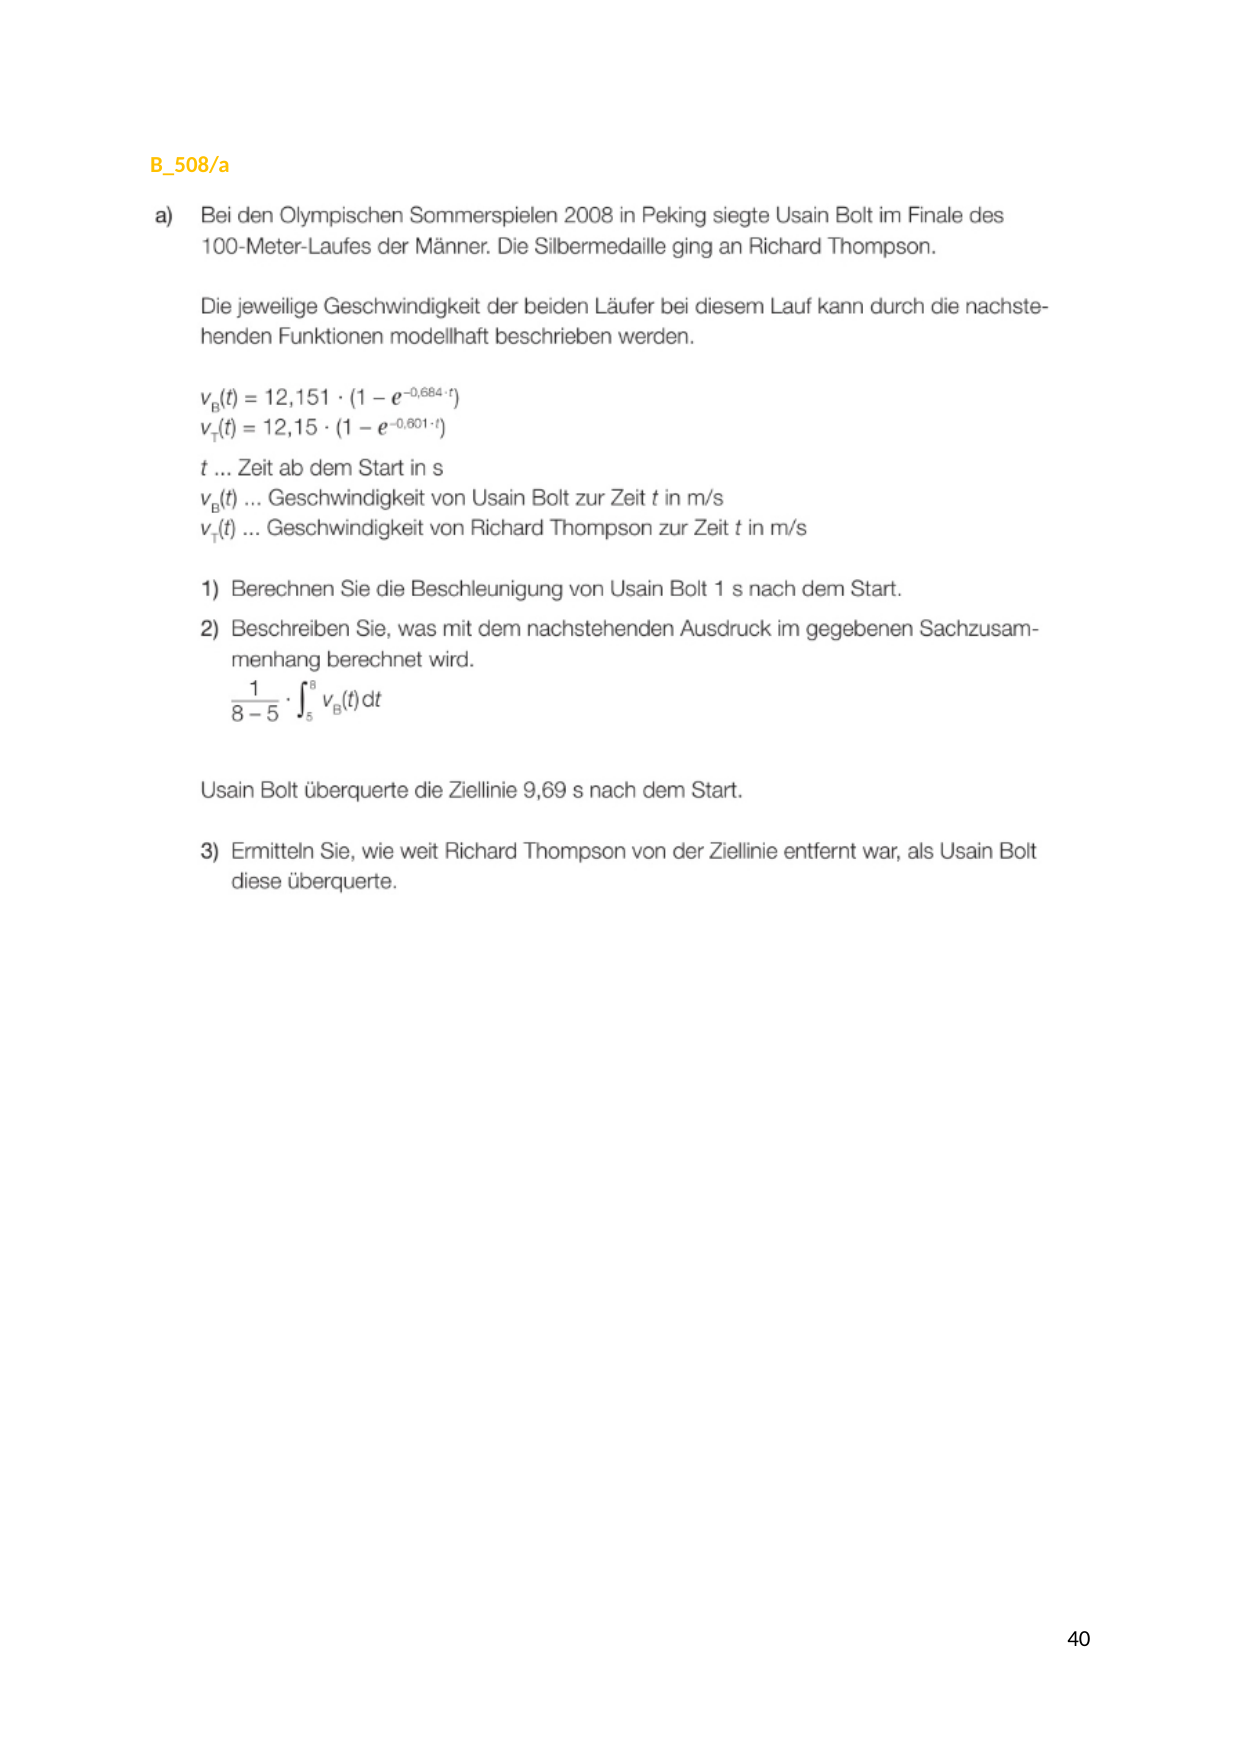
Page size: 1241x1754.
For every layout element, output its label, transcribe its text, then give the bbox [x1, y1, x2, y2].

text B_508/a [150, 150, 1090, 178]
picture [150, 196, 1091, 895]
